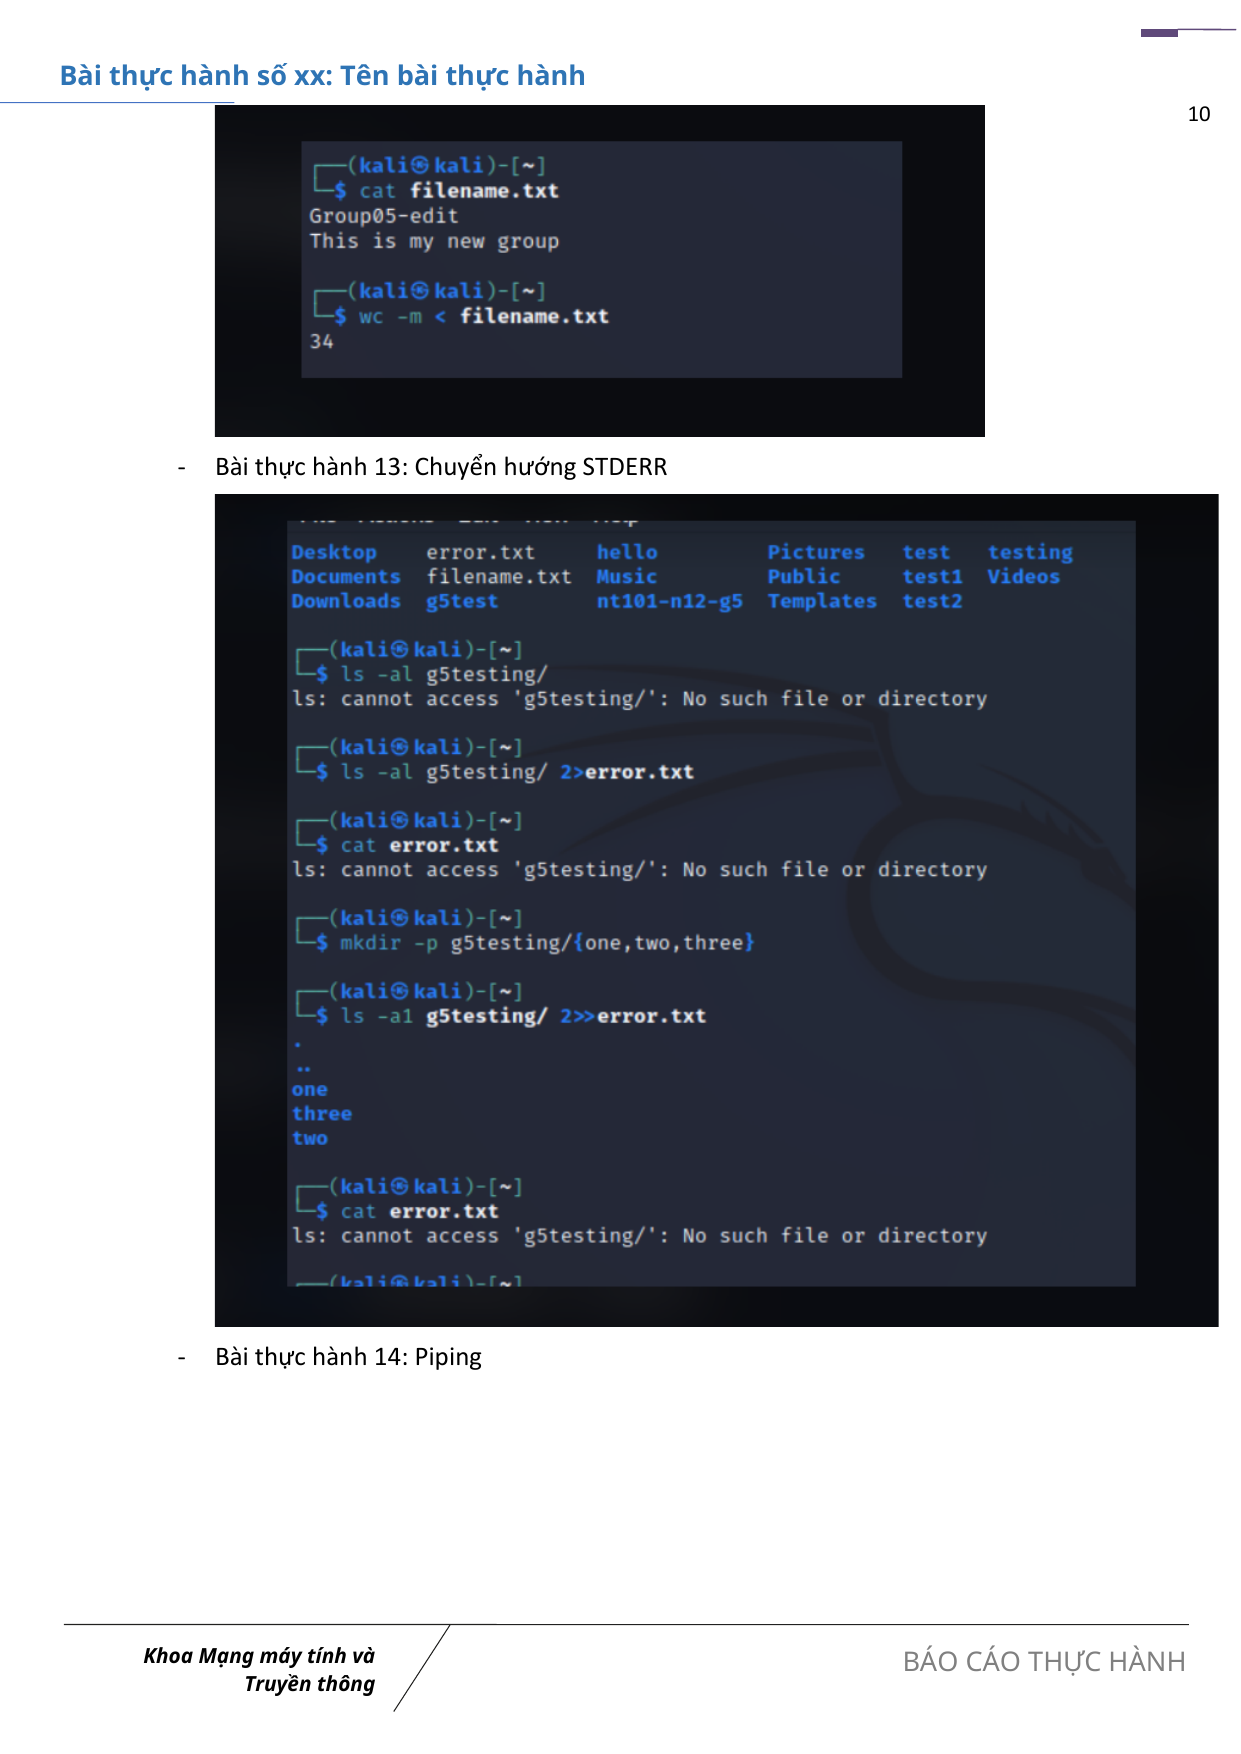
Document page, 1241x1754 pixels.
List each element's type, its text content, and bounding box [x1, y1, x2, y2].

list Bài thực hành 13: Chuyển hướng STDERR [177, 449, 1122, 482]
picture [214, 105, 985, 437]
list Bài thực hành 14: Piping [177, 1339, 1122, 1372]
picture [214, 494, 1219, 1327]
